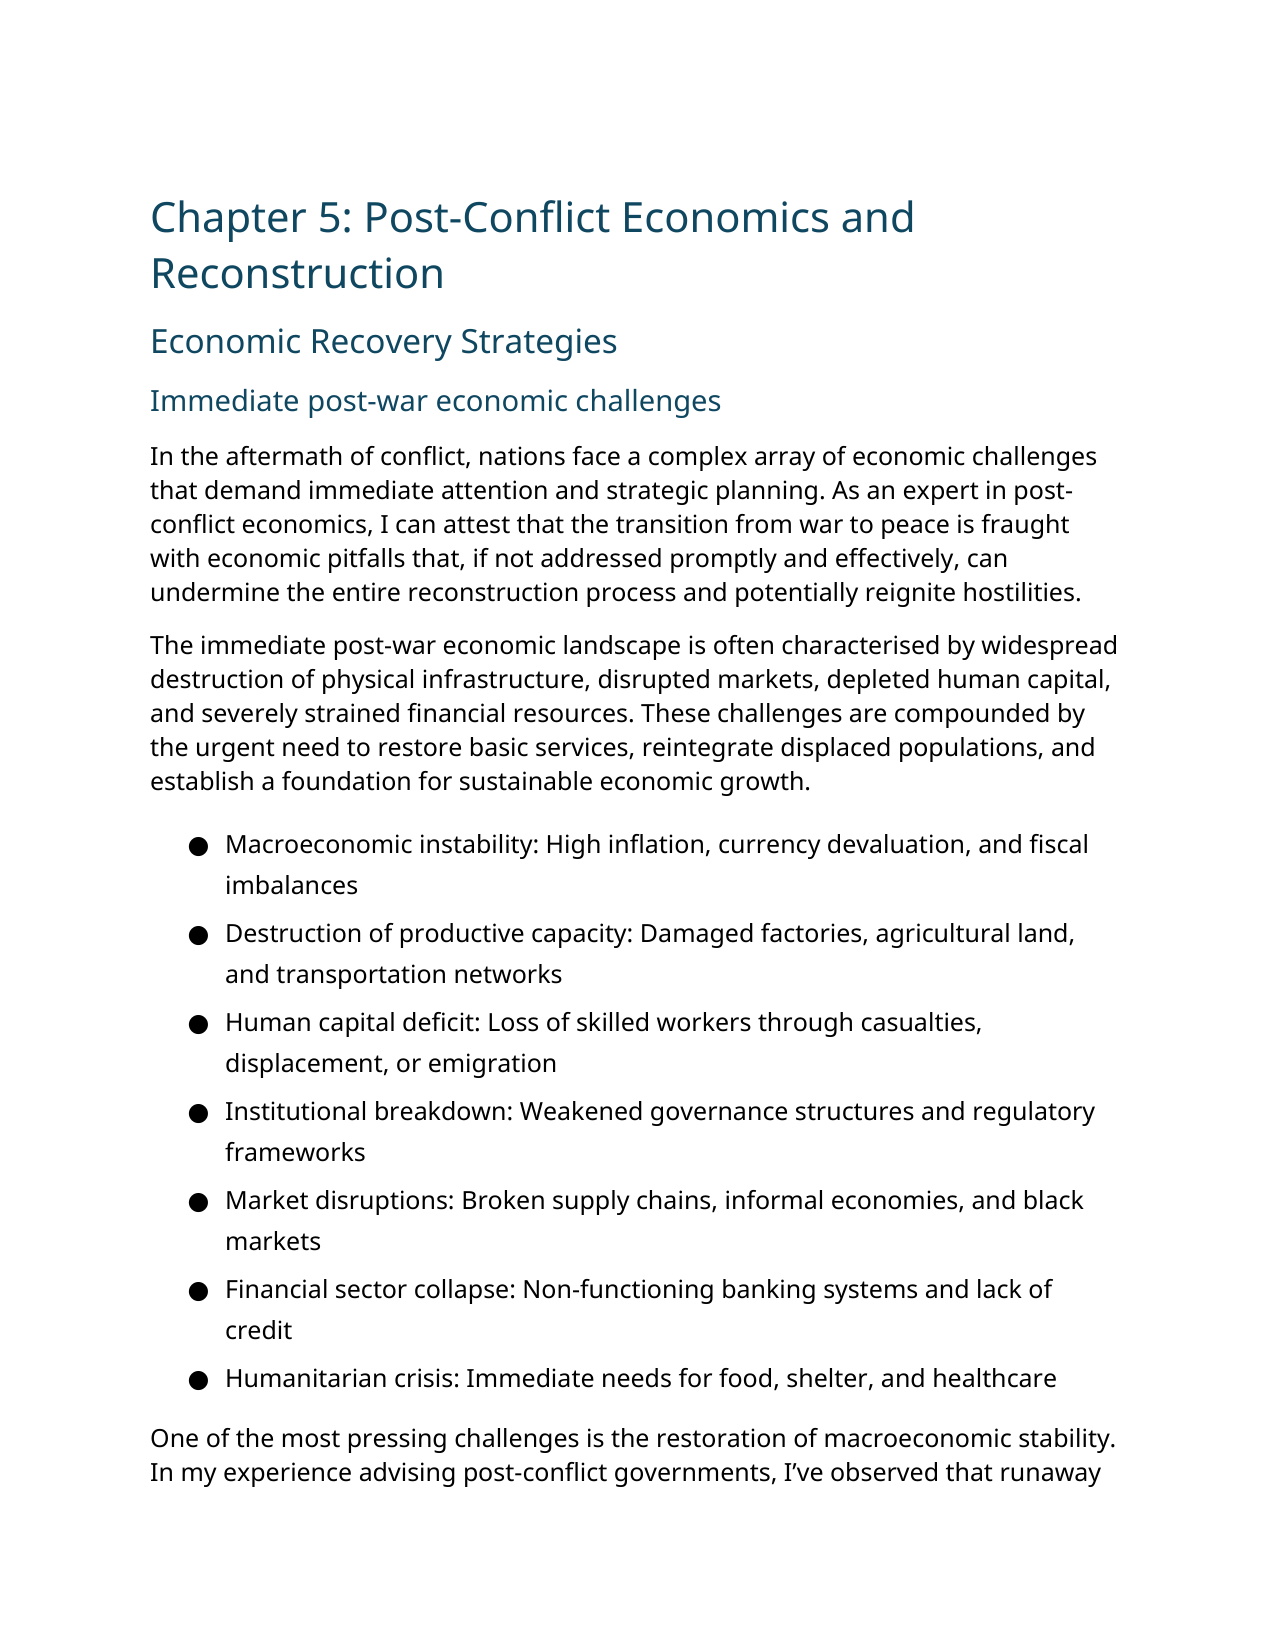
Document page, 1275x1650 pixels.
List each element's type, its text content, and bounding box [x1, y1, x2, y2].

list Human capital deficit: Loss of skilled workers through casualties, displacement, or emigration [187, 994, 1125, 1080]
subtitle Economic Recovery Strategies [150, 318, 1125, 363]
list Financial sector collapse: Non-functioning banking systems and lack of credit [187, 1262, 1125, 1347]
list Market disruptions: Broken supply chains, informal economies, and black markets [187, 1173, 1125, 1258]
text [150, 1421, 1125, 1489]
text In the aftermath of conflict, nations face a complex array of economic challenges that demand immediate attention and strategic planning. As an expert in post-conflict economics, I can attest that the transition from war to peace is fraught with economic pitfalls that, if not addressed promptly and effectively, can undermine the entire reconstruction process and potentially reignite hostilities. [150, 438, 1125, 608]
list Destruction of productive capacity: Damaged factories, agricultural land, and transportation networks [187, 905, 1125, 991]
list Institutional breakdown: Weakened governance structures and regulatory frameworks [187, 1083, 1125, 1169]
subtitle Immediate post-war economic challenges [150, 380, 1125, 419]
subtitle Chapter 5: Post-Conflict Economics and Reconstruction [150, 187, 1125, 301]
list Humanitarian crisis: Immediate needs for food, shelter, and healthcare [187, 1351, 1125, 1402]
text The immediate post-war economic landscape is often characterised by widespread destruction of physical infrastructure, disrupted markets, depleted human capital, and severely strained financial resources. These challenges are compounded by the urgent need to restore basic services, reintegrate displaced populations, and establish a foundation for sustainable economic growth. [150, 627, 1125, 798]
list Macroeconomic instability: High inflation, currency devaluation, and fiscal imbalances [187, 816, 1125, 902]
